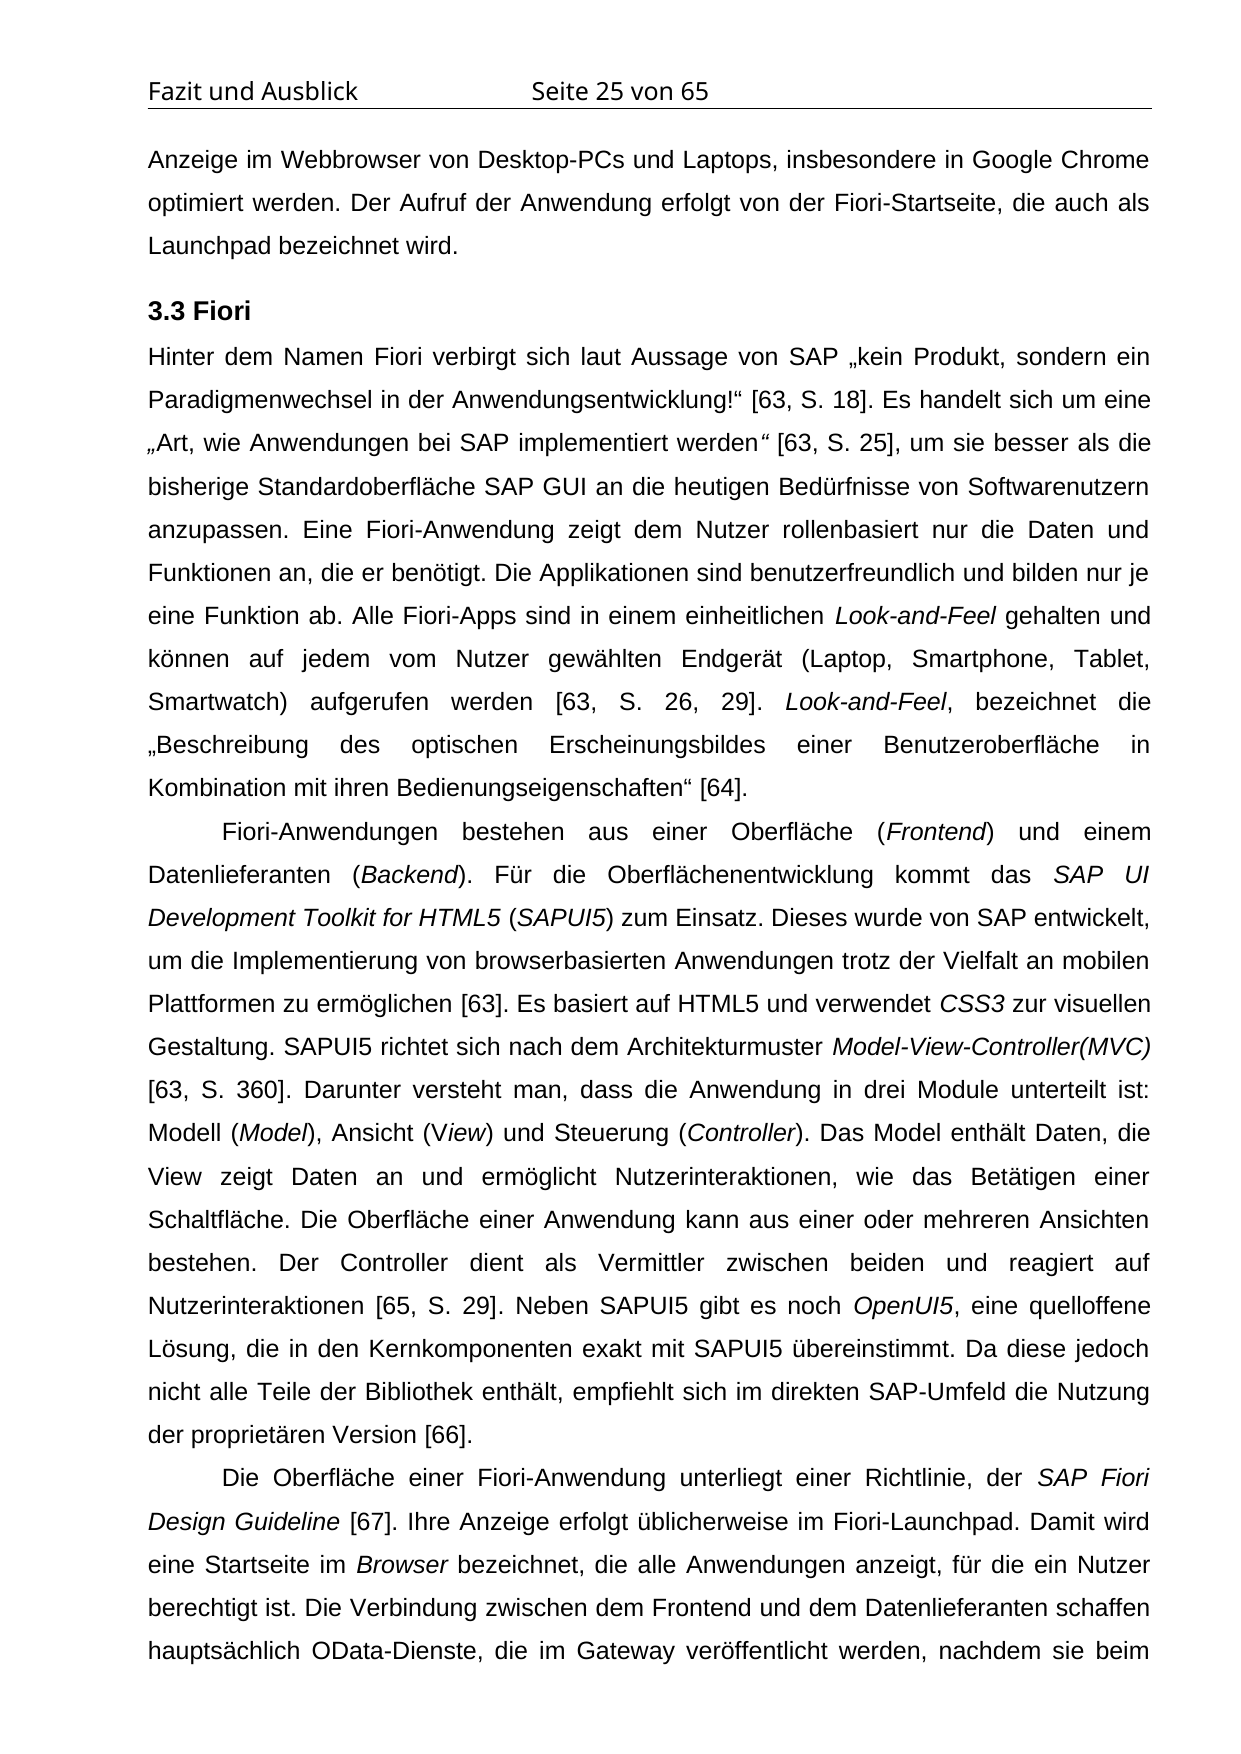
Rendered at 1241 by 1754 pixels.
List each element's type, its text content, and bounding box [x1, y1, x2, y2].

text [148, 1463, 1152, 1665]
text Fiori-Anwendungen bestehen aus einer Oberfläche (Frontend) und einem Datenlieferanten (Backend). Für die Oberflächenentwicklung kommt das SAP UI Development Toolkit for HTML5 (SAPUI5) zum Einsatz. Dieses wurde von SAP entwickelt, um die Implementierung von browserbasierten Anwendungen trotz der Vielfalt an mobilen Plattformen zu ermöglichen . Es basiert auf HTML5 und verwendet CSS3 zur visuellen Gestaltung. SAPUI5 richtet sich nach dem Architekturmuster Model-View-Controller(MVC) . Darunter versteht man, dass die Anwendung in drei Module unterteilt ist: Modell (Model), Ansicht (View) und Steuerung (Controller). Das Model enthält Daten, die View zeigt Daten an und ermöglicht Nutzerinteraktionen, wie das Betätigen einer Schaltfläche. Die Oberfläche einer Anwendung kann aus einer oder mehreren Ansichten bestehen. Der Controller dient als Vermittler zwischen beiden und reagiert auf Nutzerinteraktionen. Neben SAPUI5 gibt es noch OpenUI5, eine quelloffene Lösung, die in den Kernkomponenten exakt mit SAPUI5 übereinstimmt. Da diese jedoch nicht alle Teile der Bibliothek enthält, empfiehlt sich im direkten SAP-Umfeld die Nutzung der proprietären Version . [148, 817, 1152, 1449]
text Hinter dem Namen Fiori verbirgt sich laut Aussage von SAP „kein Produkt, sondern ein Paradigmenwechsel in der Anwendungsentwicklung!“ . Es handelt sich um eine „Art, wie Anwendungen bei SAP implementiert werden“ , um sie besser als die bisherige Standardoberfläche SAP GUI an die heutigen Bedürfnisse von Softwarenutzern anzupassen. Eine Fiori-Anwendung zeigt dem Nutzer rollenbasiert nur die Daten und Funktionen an, die er benötigt. Die Applikationen sind benutzerfreundlich und bilden nur je eine Funktion ab. Alle Fiori-Apps sind in einem einheitlichen Look-and-Feel gehalten und können auf jedem vom Nutzer gewählten Endgerät (Laptop, Smartphone, Tablet, Smartwatch) aufgerufen werden. Look-and-Feel, bezeichnet die „Beschreibung des optischen Erscheinungsbildes einer Benutzeroberfläche in Kombination mit ihren Bedienungseigenschaften“. [148, 342, 1152, 802]
subtitle Fiori [148, 295, 1152, 327]
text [148, 145, 1152, 260]
